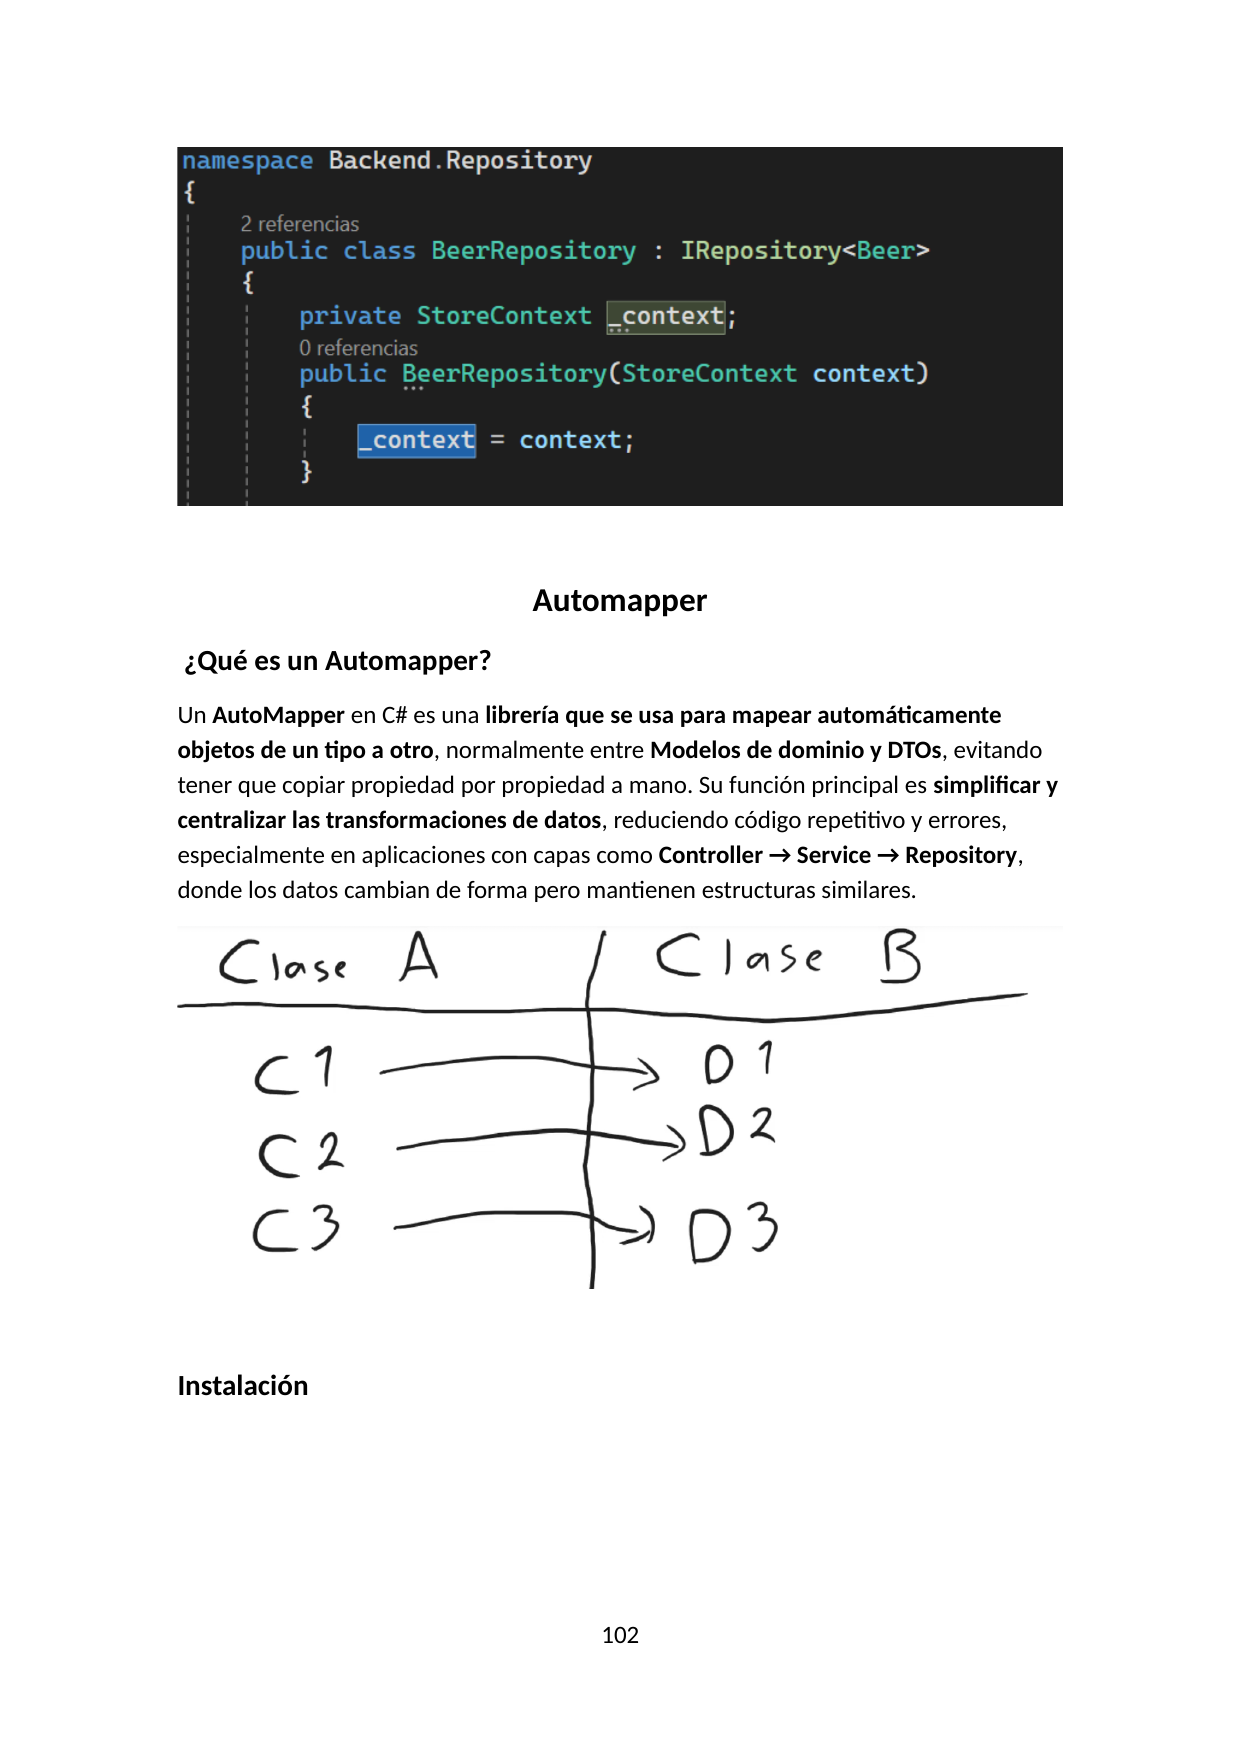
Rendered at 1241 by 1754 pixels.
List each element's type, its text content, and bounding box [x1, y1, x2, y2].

text Instalación [177, 1367, 1063, 1403]
text ¿Qué es un Automapper? [177, 642, 1063, 678]
text Automapper [177, 578, 1063, 619]
picture [177, 147, 1063, 506]
picture [177, 926, 1063, 1289]
text Un AutoMapper en C# es una librería que se usa para mapear automáticamente objetos de un tipo a otro, normalmente entre Modelos de dominio y DTOs, evitando tener que copiar propiedad por propiedad a mano. Su función principal es simplificar y centralizar las transformaciones de datos, reduciendo código repetitivo y errores, especialmente en aplicaciones con capas como Controller → Service → Repository, donde los datos cambian de forma pero mantienen estructuras similares. [177, 699, 1063, 905]
